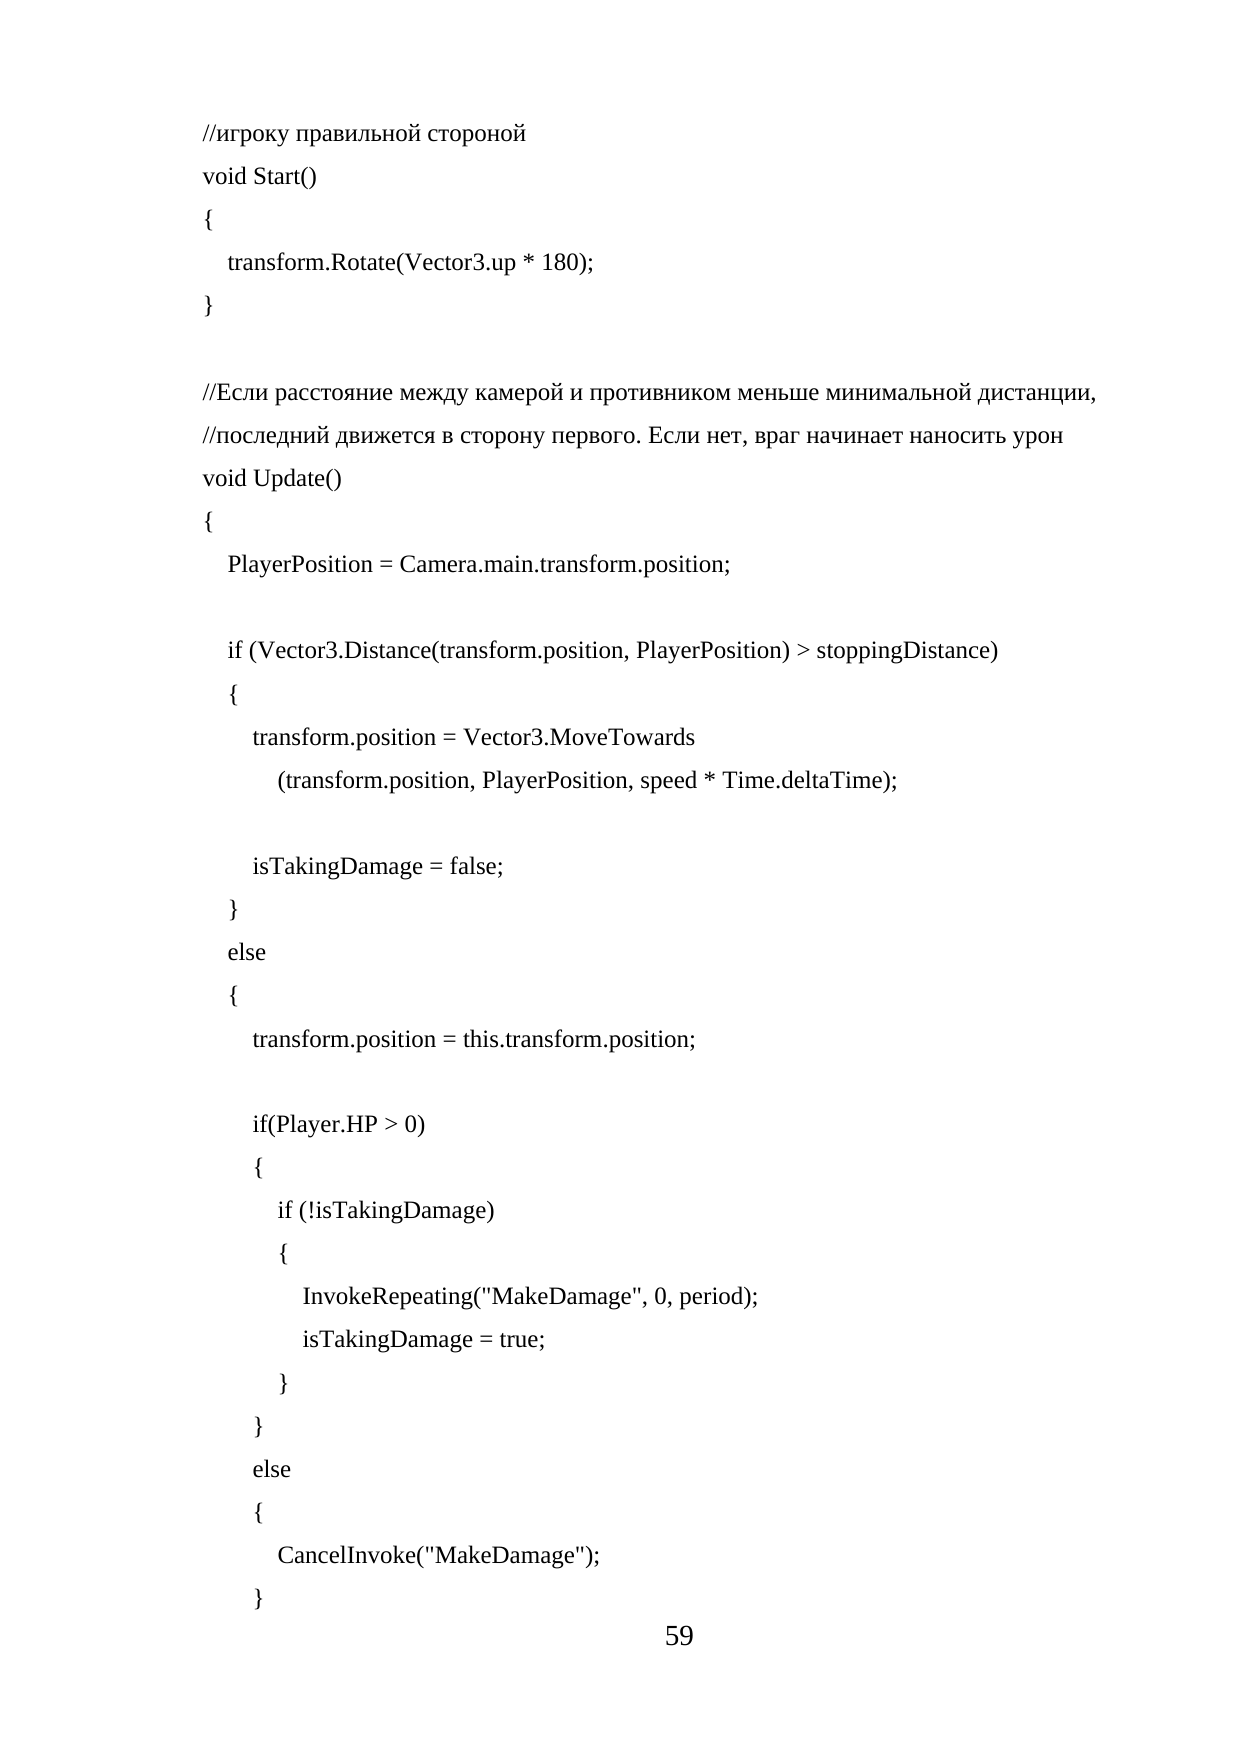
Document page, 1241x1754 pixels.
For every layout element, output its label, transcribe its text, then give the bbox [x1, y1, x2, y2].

list //Если расстояние между камерой и противником меньше минимальной дистанции, [177, 377, 1181, 406]
list //игроку правильной стороной [177, 118, 1181, 147]
list { [177, 1238, 1181, 1267]
list { [177, 204, 1181, 233]
list transform.position = Vector3.MoveTowards [177, 722, 1181, 751]
list { [177, 1497, 1181, 1526]
list InvokeRepeating("MakeDamage", 0, period); [177, 1281, 1181, 1310]
list isTakingDamage = false; [177, 851, 1181, 880]
list { [177, 981, 1181, 1009]
list //последний движется в сторону первого. Если нет, враг начинает наносить урон [177, 420, 1181, 449]
list } [177, 1411, 1181, 1439]
list if(Player.HP > 0) [177, 1109, 1181, 1138]
list PlayerPosition = Camera.main.transform.position; [177, 549, 1181, 578]
list { [177, 506, 1181, 535]
list transform.Rotate(Vector3.up * 180); [177, 247, 1181, 276]
list CancelInvoke("MakeDamage"); [177, 1540, 1181, 1569]
list } [177, 1368, 1181, 1396]
list if (!isTakingDamage) [177, 1195, 1181, 1224]
list void Update() [177, 463, 1181, 492]
list } [177, 291, 1181, 319]
list transform.position = this.transform.position; [177, 1024, 1181, 1052]
list else [177, 1454, 1181, 1483]
list else [177, 937, 1181, 966]
list { [177, 1152, 1181, 1181]
list } [177, 1583, 1181, 1612]
list { [177, 679, 1181, 707]
list (transform.position, PlayerPosition, speed * Time.deltaTime); [177, 765, 1181, 794]
list if (Vector3.Distance(transform.position, PlayerPosition) > stoppingDistance) [177, 636, 1181, 664]
list void Start() [177, 161, 1181, 190]
list isTakingDamage = true; [177, 1324, 1181, 1353]
list } [177, 894, 1181, 923]
